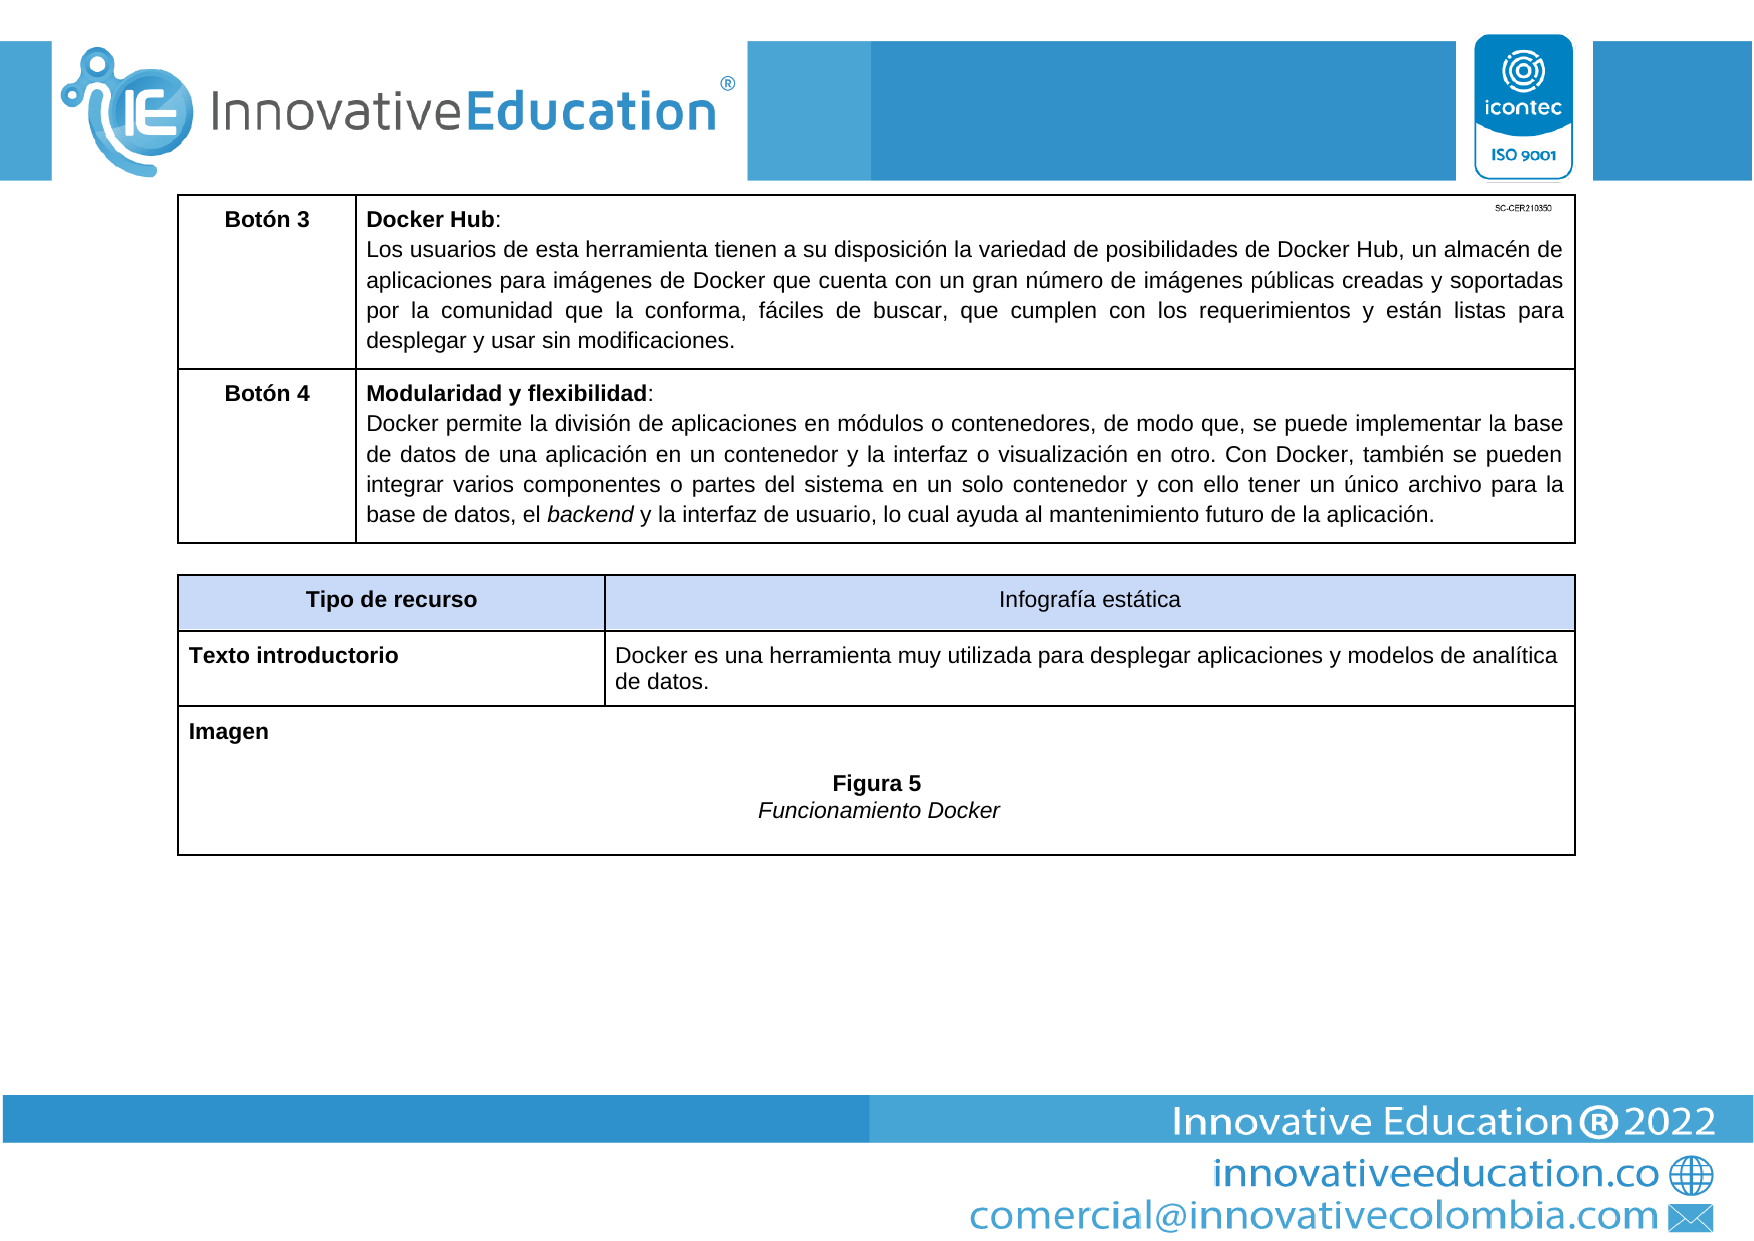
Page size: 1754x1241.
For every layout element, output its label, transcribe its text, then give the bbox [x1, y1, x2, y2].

table_header Infografía estática [606, 576, 1574, 629]
picture [0, 28, 1456, 194]
picture [1471, 32, 1576, 194]
picture [2, 1093, 1754, 1239]
table_cell Texto introductorio [179, 632, 604, 705]
table_cell Docker es una herramienta muy utilizada para desplegar aplicaciones y modelos de analítica de datos. [606, 632, 1574, 705]
table_cell Docker Hub: Los usuarios de esta herramienta tienen a su disposición la variedad de posibilidades de Docker Hub, un almacén de aplicaciones para imágenes de Docker que cuenta con un gran número de imágenes públicas creadas y soportadas por la comunidad que la conforma, fáciles de buscar, que cumplen con los requerimientos y están listas para desplegar y usar sin modificaciones. [357, 196, 1574, 368]
picture [1593, 28, 1752, 194]
table_cell Botón 3 [179, 196, 355, 368]
table_header Tipo de recurso [179, 576, 604, 629]
table_cell Modularidad y flexibilidad: Docker permite la división de aplicaciones en módulos o contenedores, de modo que, se puede implementar la base de datos de una aplicación en un contenedor y la interfaz o visualización en otro. Con Docker, también se pueden integrar varios componentes o partes del sistema en un solo contenedor y con ello tener un único archivo para la base de datos, el backend y la interfaz de usuario, lo cual ayuda al mantenimiento futuro de la aplicación. [357, 370, 1574, 542]
table_cell Botón 4 [179, 370, 355, 542]
table_cell Imagen Figura 5 Funcionamiento Docker [179, 707, 1574, 854]
